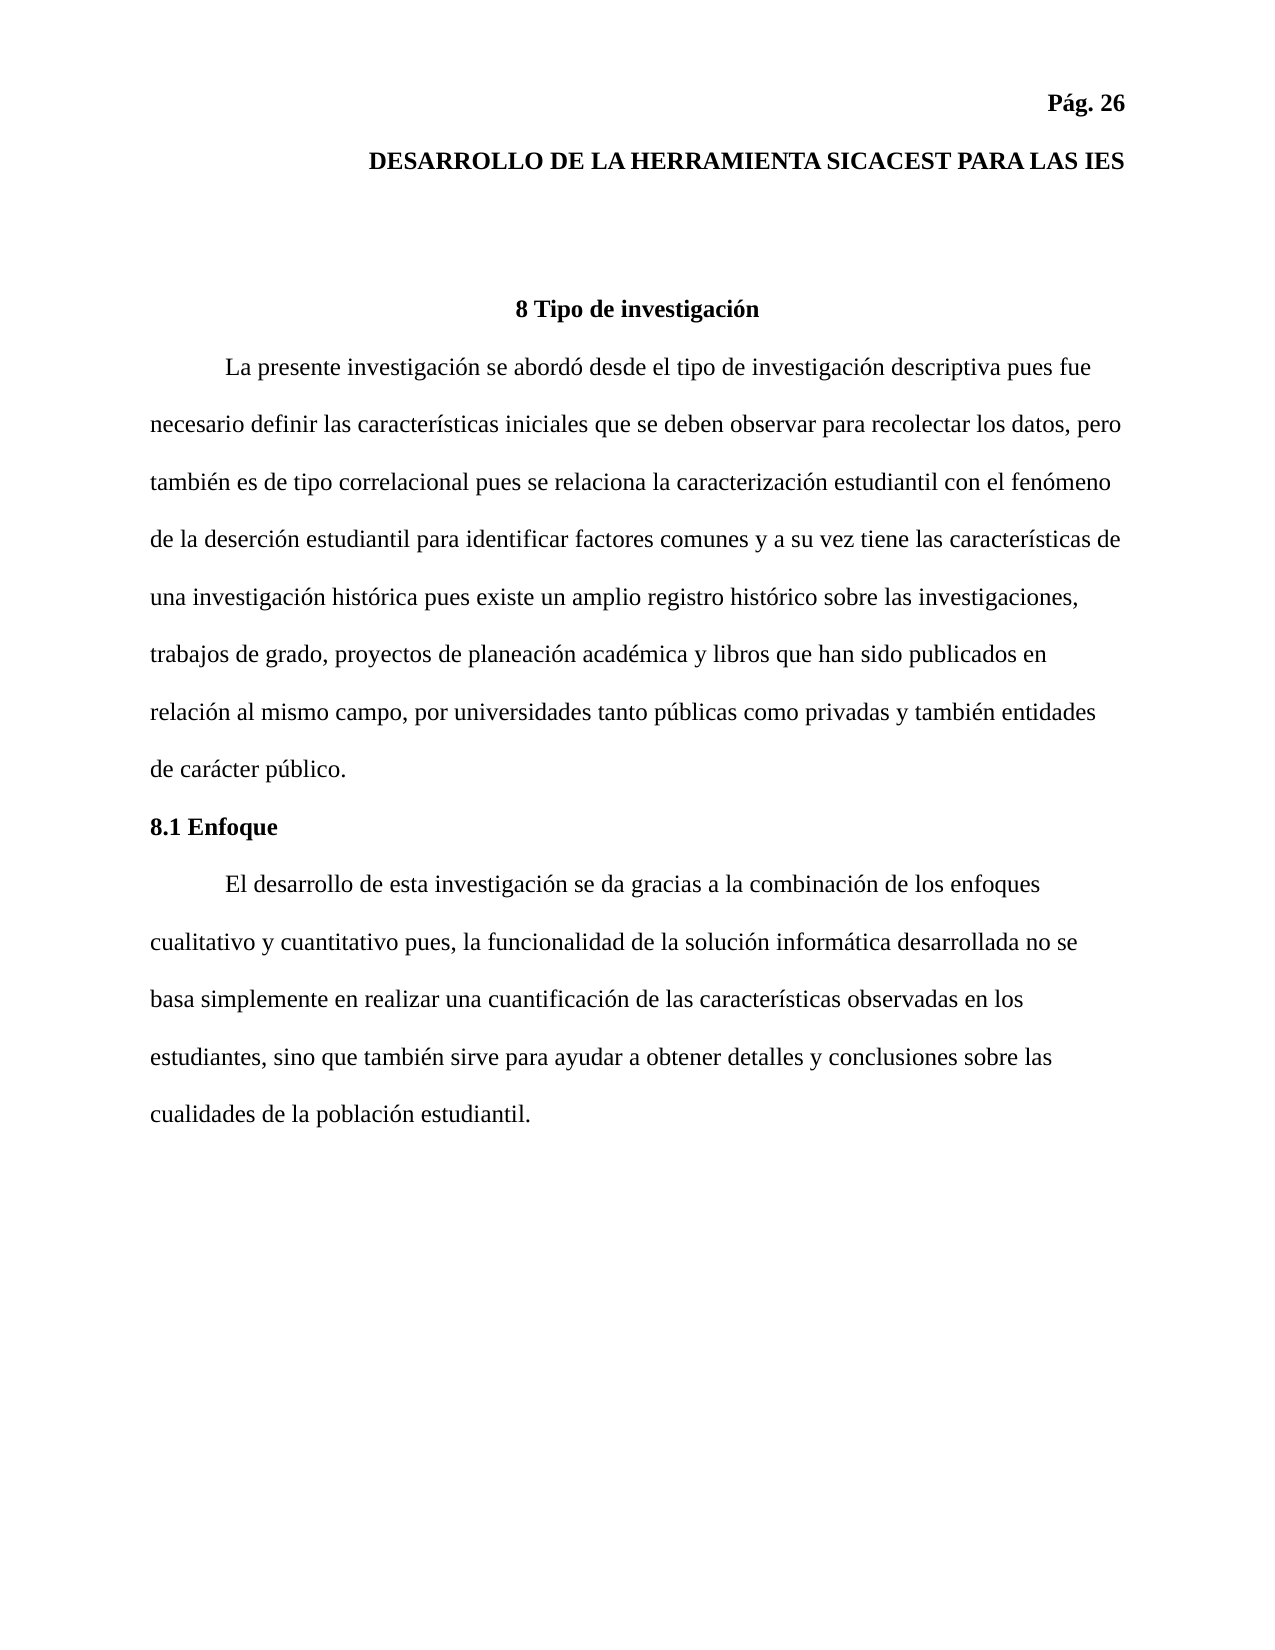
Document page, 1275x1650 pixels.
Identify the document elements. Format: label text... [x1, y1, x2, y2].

subtitle 8 Tipo de investigación [150, 294, 1125, 323]
text El desarrollo de esta investigación se da gracias a la combinación de los enfoques cualitativo y cuantitativo pues, la funcionalidad de la solución informática desarrollada no se basa simplemente en realizar una cuantificación de las características observadas en los estudiantes, sino que también sirve para ayudar a obtener detalles y conclusiones sobre las cualidades de la población estudiantil. [150, 869, 1125, 1128]
subtitle 8.1 Enfoque [150, 812, 1125, 841]
text La presente investigación se abordó desde el tipo de investigación descriptiva pues fue necesario definir las características iniciales que se deben observar para recolectar los datos, pero también es de tipo correlacional pues se relaciona la caracterización estudiantil con el fenómeno de la deserción estudiantil para identificar factores comunes y a su vez tiene las características de una investigación histórica pues existe un amplio registro histórico sobre las investigaciones, trabajos de grado, proyectos de planeación académica y libros que han sido publicados en relación al mismo campo, por universidades tanto públicas como privadas y también entidades de carácter público. [150, 352, 1125, 783]
